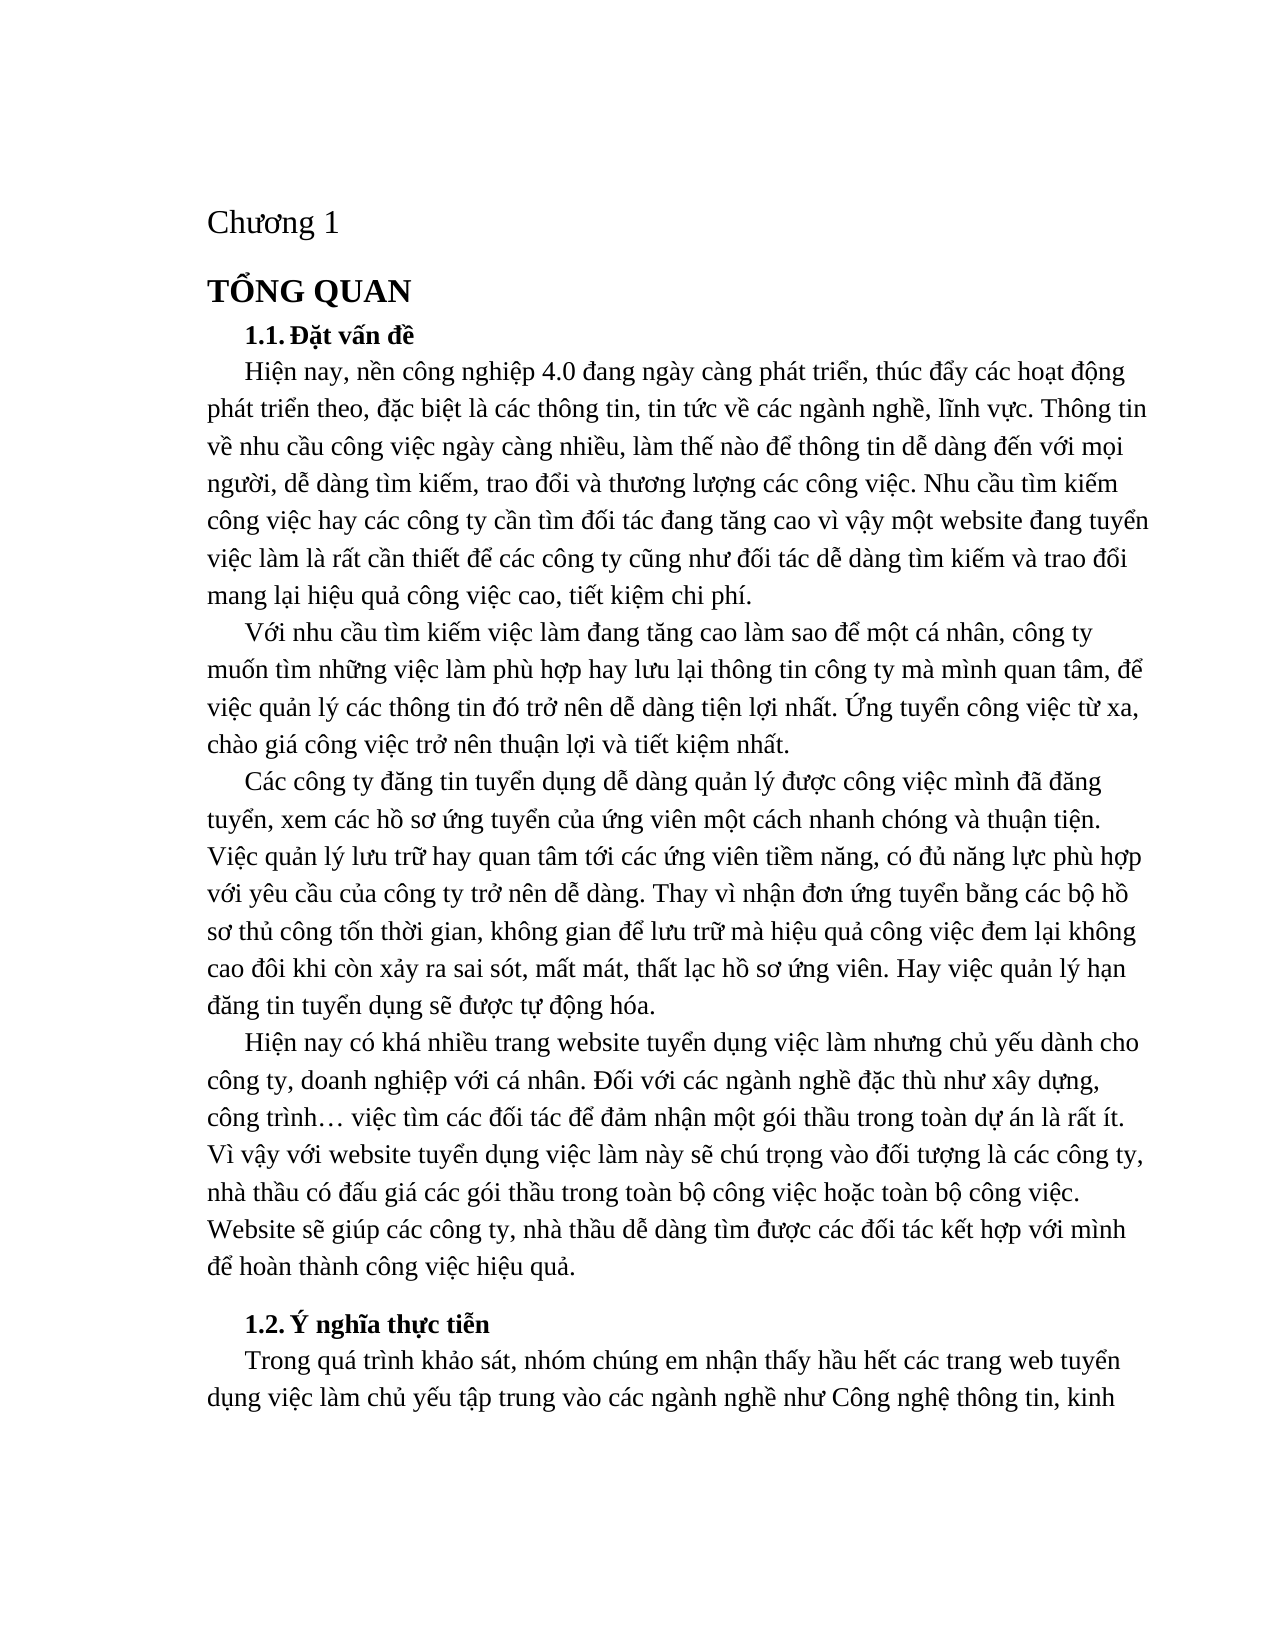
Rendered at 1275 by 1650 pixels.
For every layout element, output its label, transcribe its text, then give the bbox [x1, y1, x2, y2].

text Các công ty đăng tin tuyển dụng dễ dàng quản lý được công việc mình đã đăng tuyển, xem các hồ sơ ứng tuyển của ứng viên một cách nhanh chóng và thuận tiện. Việc quản lý lưu trữ hay quan tâm tới các ứng viên tiềm năng, có đủ năng lực phù hợp với yêu cầu của công ty trở nên dễ dàng. Thay vì nhận đơn ứng tuyển bằng các bộ hồ sơ thủ công tốn thời gian, không gian để lưu trữ mà hiệu quả công việc đem lại không cao đôi khi còn xảy ra sai sót, mất mát, thất lạc hồ sơ ứng viên. Hay việc quản lý hạn đăng tin tuyển dụng sẽ được tự động hóa. [207, 765, 1157, 1020]
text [207, 1344, 1157, 1412]
text Hiện nay có khá nhiều trang website tuyển dụng việc làm nhưng chủ yếu dành cho công ty, doanh nghiệp với cá nhân. Đối với các ngành nghề đặc thù như xây dựng, công trình… việc tìm các đối tác để đảm nhận một gói thầu trong toàn dự án là rất ít. Vì vậy với website tuyển dụng việc làm này sẽ chú trọng vào đối tượng là các công ty, nhà thầu có đấu giá các gói thầu trong toàn bộ công việc hoặc toàn bộ công việc. Website sẽ giúp các công ty, nhà thầu dễ dàng tìm được các đối tác kết hợp với mình để hoàn thành công việc hiệu quả. [207, 1026, 1157, 1281]
text Với nhu cầu tìm kiếm việc làm đang tăng cao làm sao để một cá nhân, công ty muốn tìm những việc làm phù hợp hay lưu lại thông tin công ty mà mình quan tâm, để việc quản lý các thông tin đó trở nên dễ dàng tiện lợi nhất. Ứng tuyển công việc từ xa, chào giá công việc trở nên thuận lợi và tiết kiệm nhất. [207, 616, 1157, 759]
subtitle Đặt vấn đề [244, 319, 1157, 351]
subtitle TỔNG QUAN [207, 271, 1157, 309]
subtitle Ý nghĩa thực tiễn [244, 1308, 1157, 1339]
text Hiện nay, nền công nghiệp 4.0 đang ngày càng phát triển, thúc đẩy các hoạt động phát triển theo, đặc biệt là các thông tin, tin tức về các ngành nghề, lĩnh vực. Thông tin về nhu cầu công việc ngày càng nhiều, làm thế nào để thông tin dễ dàng đến với mọi người, dễ dàng tìm kiếm, trao đổi và thương lượng các công việc. Nhu cầu tìm kiếm công việc hay các công ty cần tìm đối tác đang tăng cao vì vậy một website đang tuyển việc làm là rất cần thiết để các công ty cũng như đối tác dễ dàng tìm kiếm và trao đổi mang lại hiệu quả công việc cao, tiết kiệm chi phí. [207, 355, 1157, 610]
